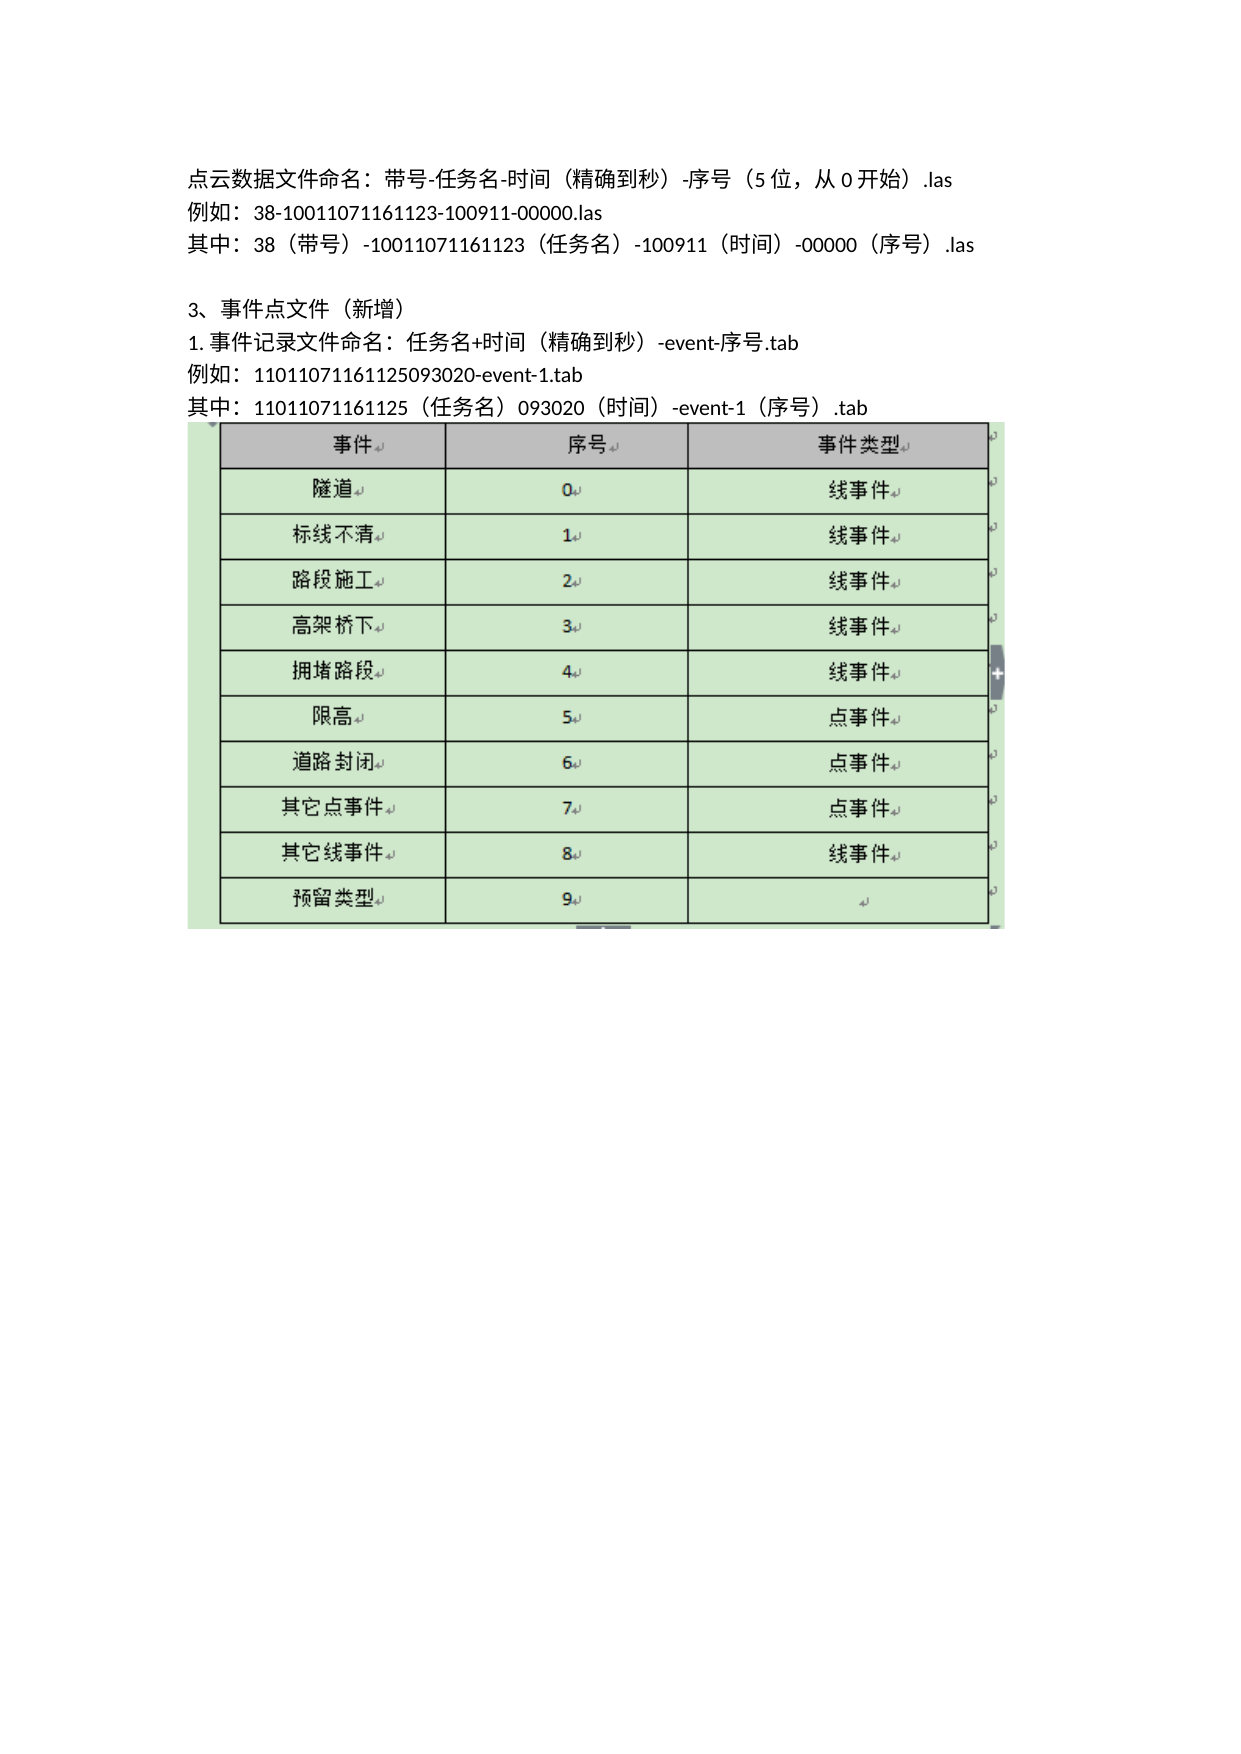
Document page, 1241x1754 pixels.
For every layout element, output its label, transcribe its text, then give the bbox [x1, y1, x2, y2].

text 其中：11011071161125（任务名）093020（时间）-event-1（序号）.tab [187, 389, 1053, 422]
text 3、事件点文件（新增） [187, 292, 1053, 324]
text 1. 事件记录文件命名：任务名+时间（精确到秒）-event-序号.tab [187, 324, 1053, 357]
text 其中：38（带号）-10011071161123（任务名）-100911（时间）-00000（序号）.las [187, 227, 1053, 259]
text 例如：11011071161125093020-event-1.tab [187, 357, 1053, 389]
text 点云数据文件命名：带号-任务名-时间（精确到秒）-序号（5 位，从 0 开始）.las [187, 162, 1053, 194]
text 例如：38-10011071161123-100911-00000.las [187, 194, 1053, 227]
picture [187, 422, 1005, 929]
